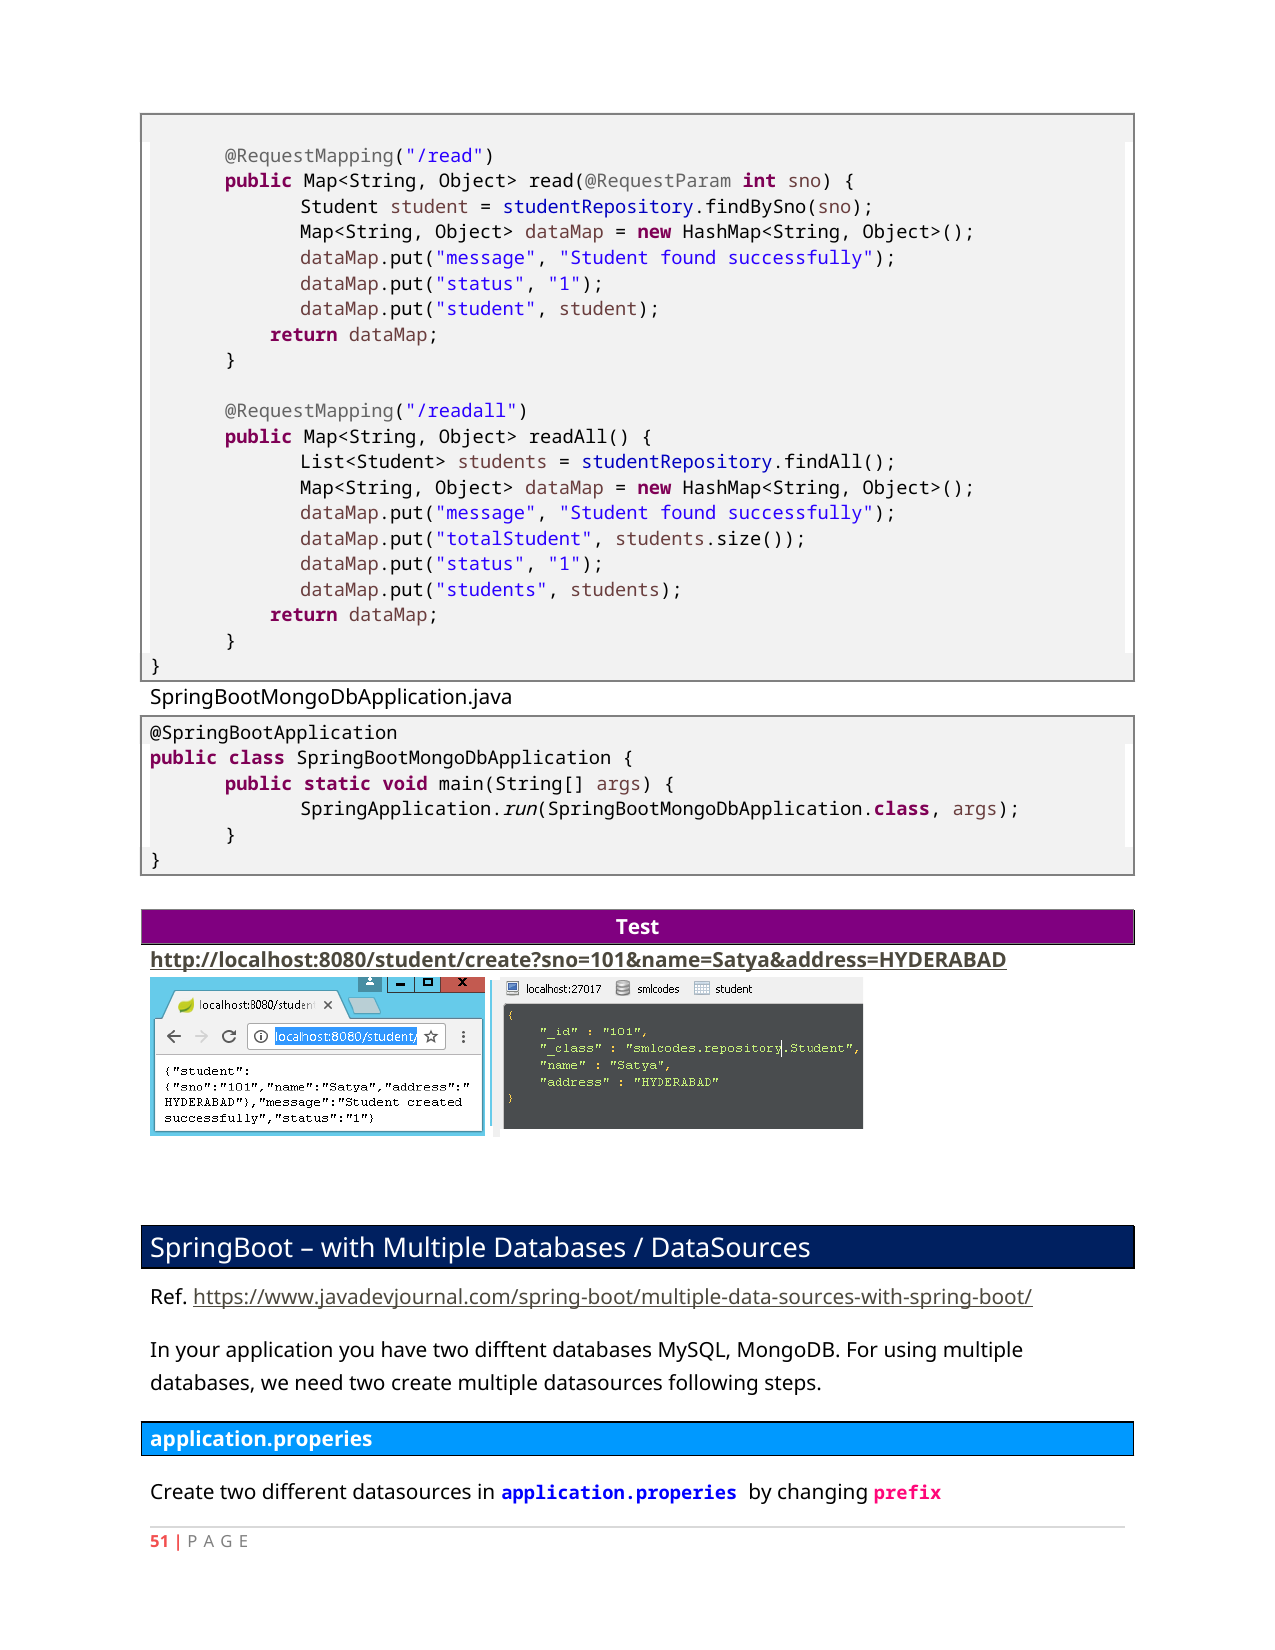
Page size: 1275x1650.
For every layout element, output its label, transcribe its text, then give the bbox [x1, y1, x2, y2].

text In your application you have two difftent databases MySQL, MongoDB. For using multiple databases, we need two create multiple datasources following steps. [150, 1335, 1125, 1396]
text @SpringBootApplication [142, 717, 1133, 744]
text public Map<String, Object> readAll() { [150, 423, 1125, 448]
text dataMap.put("message", "Student found successfully"); [150, 499, 1125, 525]
text } [142, 648, 1133, 680]
text public Map<String, Object> read(@RequestParam int sno) { [150, 168, 1125, 193]
text Test [142, 910, 1133, 943]
text return dataMap; [150, 321, 1125, 346]
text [150, 219, 1125, 244]
text } [142, 842, 1133, 874]
subtitle SpringBoot – with Multiple Databases / DataSources [142, 1226, 1133, 1267]
text application.properies [142, 1423, 1133, 1455]
text SpringApplication.run(SpringBootMongoDbApplication.class, args); [150, 796, 1125, 821]
text } [150, 821, 1125, 842]
text dataMap.put("student", student); [150, 295, 1125, 321]
text } [150, 346, 1125, 372]
text dataMap.put("status", "1"); [150, 551, 1125, 576]
text @RequestMapping("/readall") [150, 397, 1125, 423]
text return dataMap; [150, 602, 1125, 627]
text @RequestMapping("/read") [150, 142, 1125, 168]
text Create two different datasources in application.properies by changing prefix [150, 1477, 1125, 1505]
picture [150, 977, 864, 1147]
text public class SpringBootMongoDbApplication { [150, 744, 1125, 770]
text public static void main(String[] args) { [150, 770, 1125, 796]
text dataMap.put("totalStudent", students.size()); [150, 525, 1125, 551]
text dataMap.put("message", "Student found successfully"); [150, 244, 1125, 270]
text dataMap.put("students", students); [150, 576, 1125, 602]
text List<Student> students = studentRepository.findAll(); [150, 448, 1125, 474]
text dataMap.put("status", "1"); [150, 270, 1125, 295]
text Ref. https://www.javadevjournal.com/spring-boot/multiple-data-sources-with-spring-boot/ [150, 1282, 1125, 1310]
text SpringBootMongoDbApplication.java [150, 682, 1125, 711]
text Map<String, Object> dataMap = new HashMap<String, Object>(); [150, 474, 1125, 499]
text Student student = studentRepository.findBySno(sno); [150, 193, 1125, 219]
text } [150, 627, 1125, 648]
